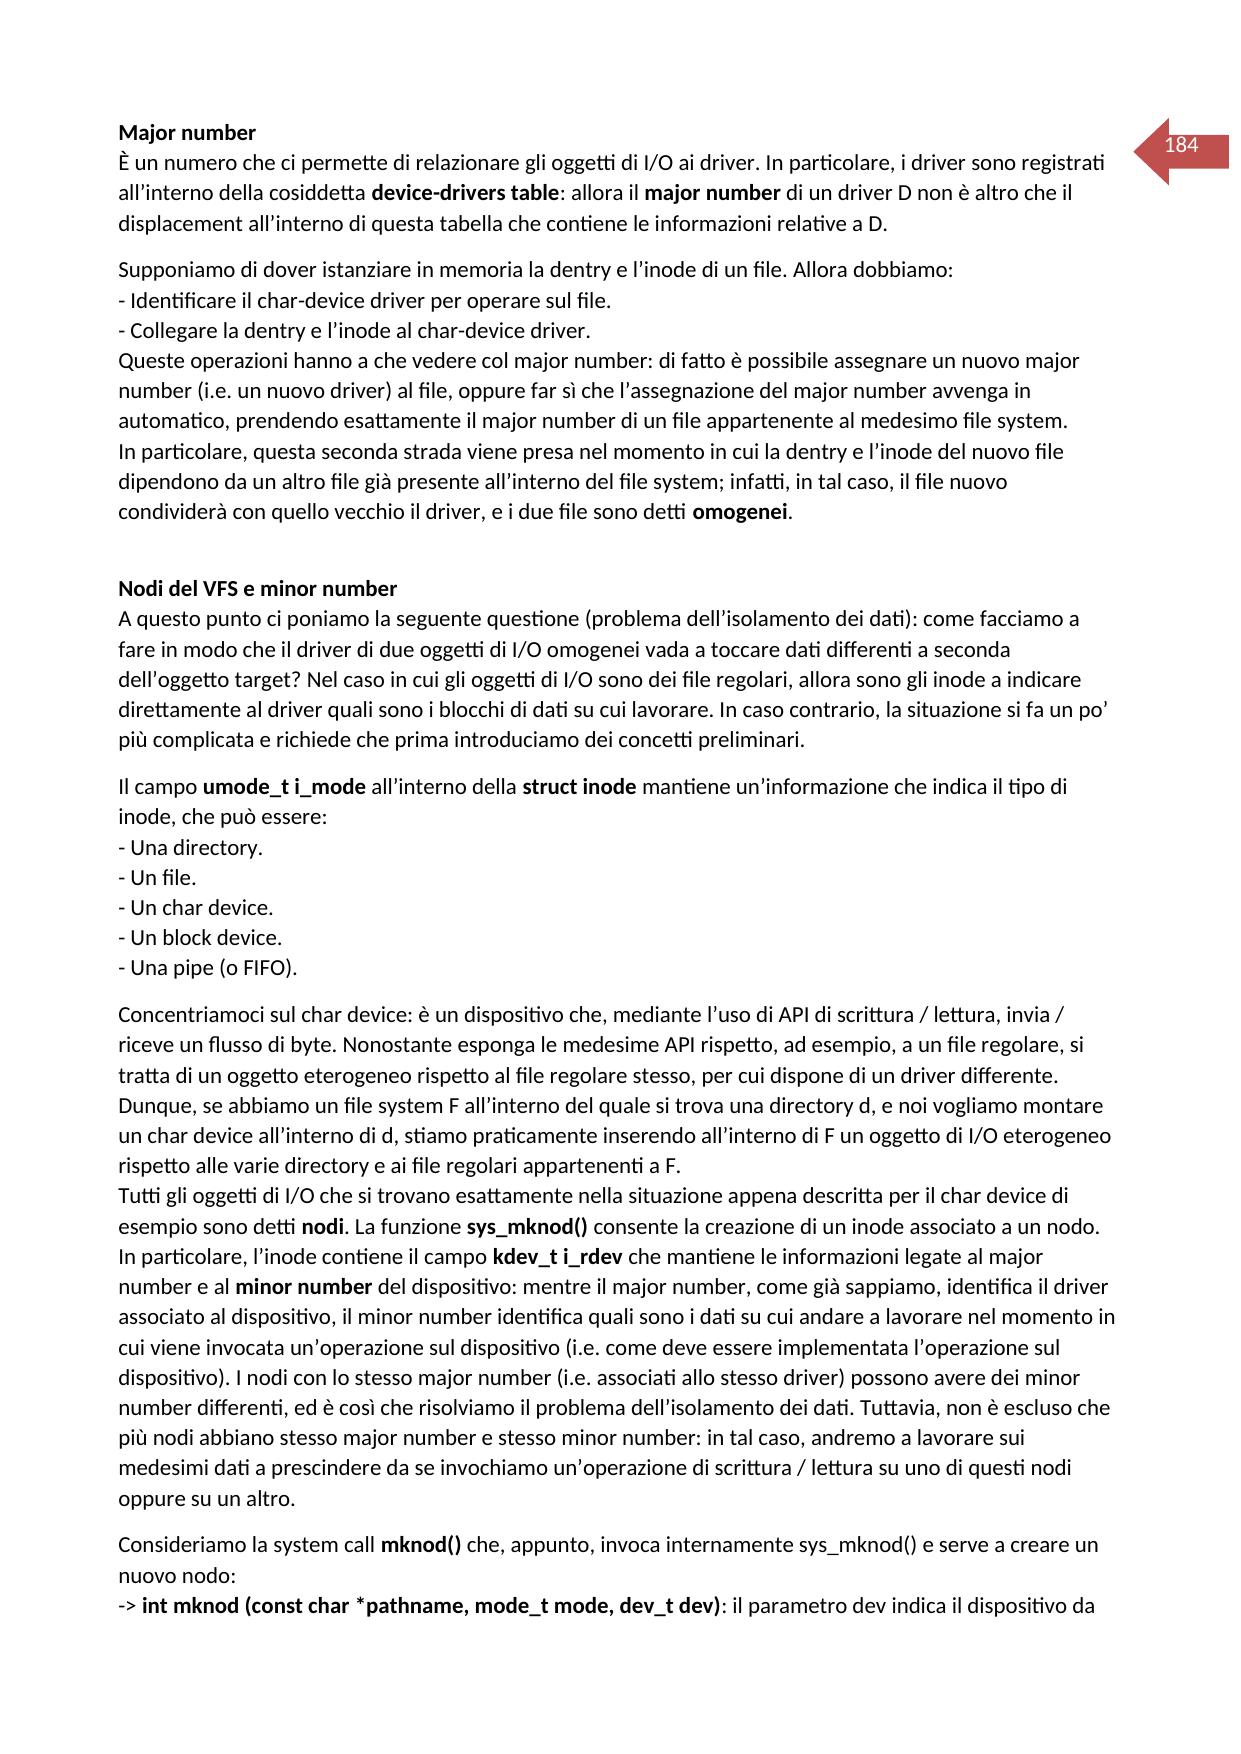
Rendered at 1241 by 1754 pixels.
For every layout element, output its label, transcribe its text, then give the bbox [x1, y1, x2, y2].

text Supponiamo di dover istanziare in memoria la dentry e l’inode di un file. Allora dobbiamo: - Identificare il char-device driver per operare sul file. - Collegare la dentry e l’inode al char-device driver. Queste operazioni hanno a che vedere col major number: di fatto è possibile assegnare un nuovo major number (i.e. un nuovo driver) al file, oppure far sì che l’assegnazione del major number avvenga in automatico, prendendo esattamente il major number di un file appartenente al medesimo file system. In particolare, questa seconda strada viene presa nel momento in cui la dentry e l’inode del nuovo file dipendono da un altro file già presente all’interno del file system; infatti, in tal caso, il file nuovo condividerà con quello vecchio il driver, e i due file sono detti omogenei. [118, 256, 1122, 525]
text Il campo umode_t i_mode all’interno della struct inode mantiene un’informazione che indica il tipo di inode, che può essere: - Una directory. - Un file. - Un char device. - Un block device. - Una pipe (o FIFO). [118, 772, 1122, 982]
text Concentriamoci sul char device: è un dispositivo che, mediante l’uso di API di scrittura / lettura, invia / riceve un flusso di byte. Nonostante esponga le medesime API rispetto, ad esempio, a un file regolare, si tratta di un oggetto eterogeneo rispetto al file regolare stesso, per cui dispone di un driver differente. Dunque, se abbiamo un file system F all’interno del quale si trova una directory d, e noi vogliamo montare un char device all’interno di d, stiamo praticamente inserendo all’interno di F un oggetto di I/O eterogeneo rispetto alle varie directory e ai file regolari appartenenti a F. Tutti gli oggetti di I/O che si trovano esattamente nella situazione appena descritta per il char device di esempio sono detti nodi. La funzione sys_mknod() consente la creazione di un inode associato a un nodo. In particolare, l’inode contiene il campo kdev_t i_rdev che mantiene le informazioni legate al major number e al minor number del dispositivo: mentre il major number, come già sappiamo, identifica il driver associato al dispositivo, il minor number identifica quali sono i dati su cui andare a lavorare nel momento in cui viene invocata un’operazione sul dispositivo (i.e. come deve essere implementata l’operazione sul dispositivo). I nodi con lo stesso major number (i.e. associati allo stesso driver) possono avere dei minor number differenti, ed è così che risolviamo il problema dell’isolamento dei dati. Tuttavia, non è escluso che più nodi abbiano stesso major number e stesso minor number: in tal caso, andremo a lavorare sui medesimi dati a prescindere da se invochiamo un’operazione di scrittura / lettura su uno di questi nodi oppure su un altro. [118, 1000, 1122, 1512]
text Major number È un numero che ci permette di relazionare gli oggetti di I/O ai driver. In particolare, i driver sono registrati all’interno della cosiddetta device-drivers table: allora il major number di un driver D non è altro che il displacement all’interno di questa tabella che contiene le informazioni relative a D. [118, 118, 1122, 237]
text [118, 1531, 1122, 1619]
text Nodi del VFS e minor number A questo punto ci poniamo la seguente questione (problema dell’isolamento dei dati): come facciamo a fare in modo che il driver di due oggetti di I/O omogenei vada a toccare dati differenti a seconda dell’oggetto target? Nel caso in cui gli oggetti di I/O sono dei file regolari, allora sono gli inode a indicare direttamente al driver quali sono i blocchi di dati su cui lavorare. In caso contrario, la situazione si fa un po’ più complicata e richiede che prima introduciamo dei concetti preliminari. [118, 544, 1122, 753]
